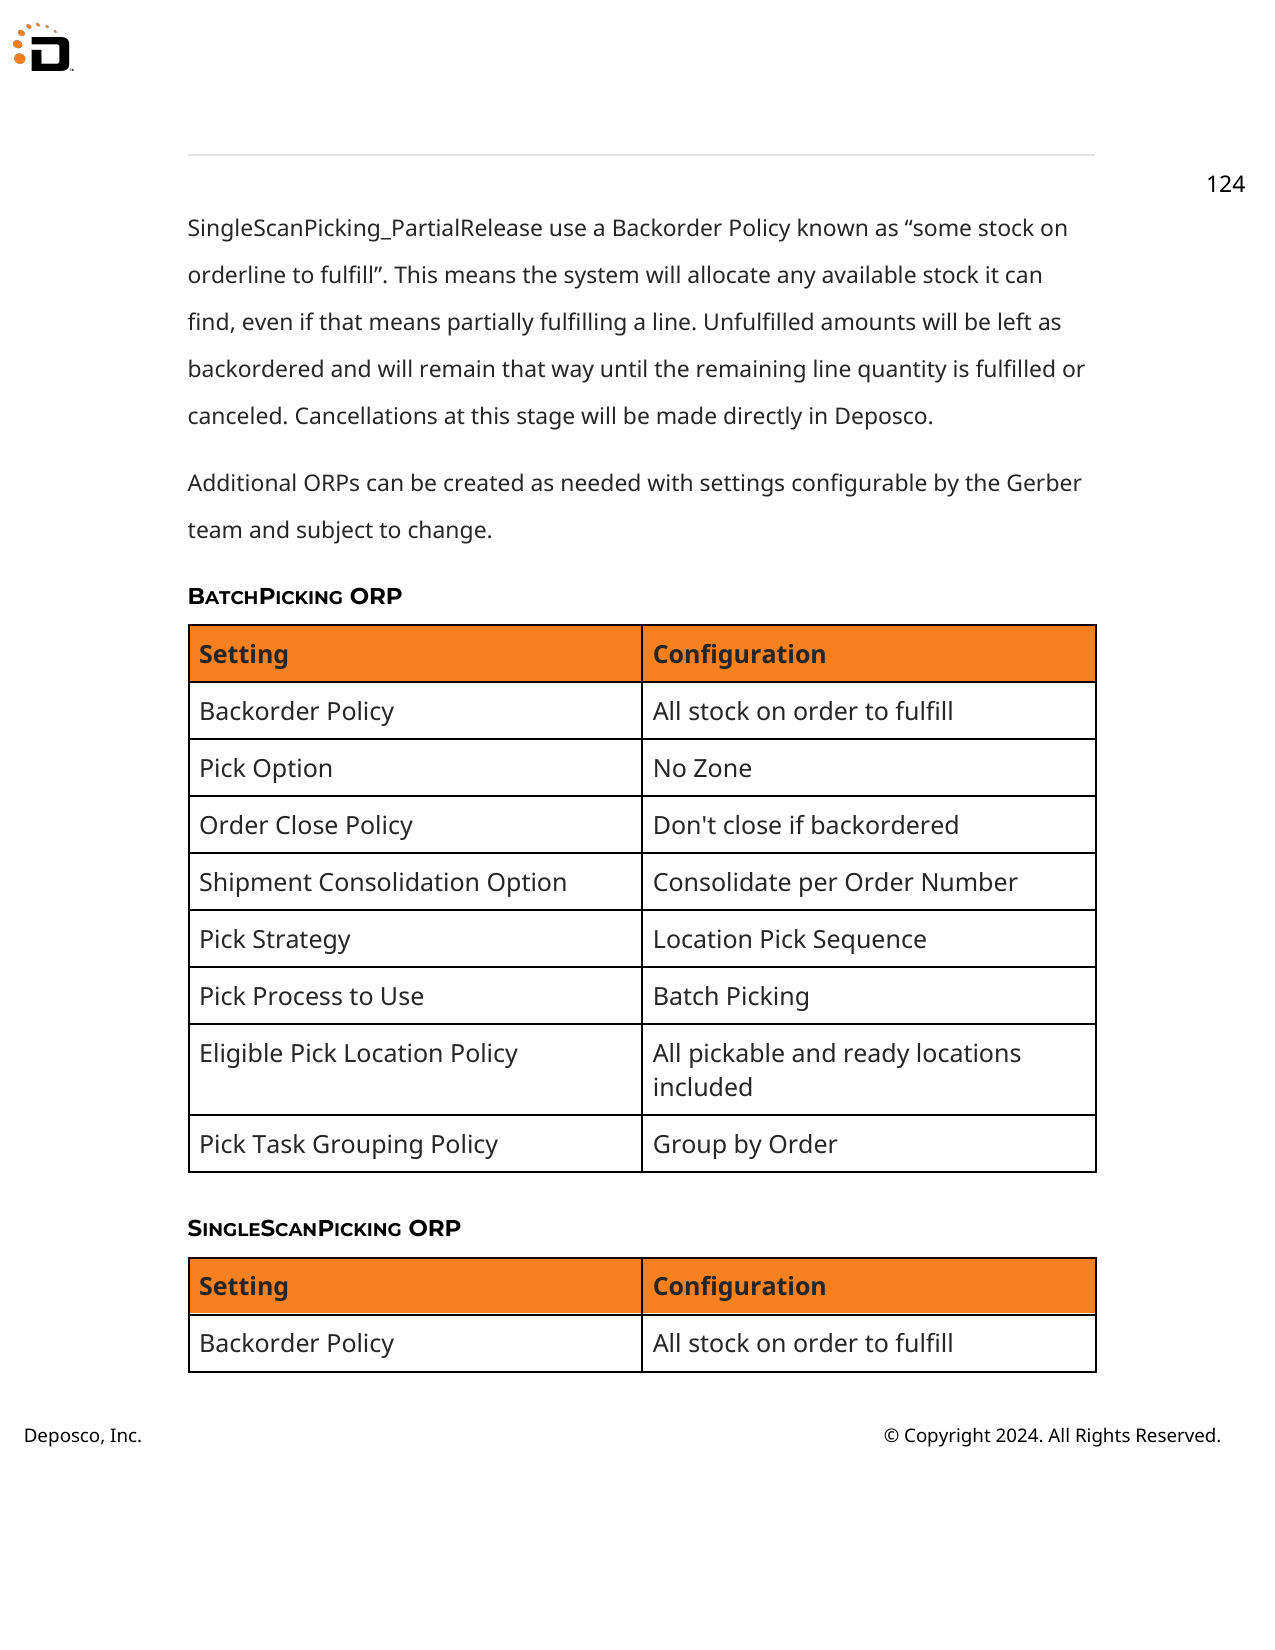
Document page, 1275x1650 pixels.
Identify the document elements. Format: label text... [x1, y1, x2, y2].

picture [13, 23, 74, 71]
table_cell Shipment Consolidation Option [190, 854, 641, 909]
table_cell Consolidate per Order Number [643, 854, 1095, 909]
table_cell Group by Order [643, 1116, 1095, 1171]
table_header Setting [190, 626, 641, 681]
table_cell Backorder Policy [190, 1316, 641, 1371]
table_header Configuration [643, 1259, 1095, 1313]
table_cell No Zone [643, 740, 1095, 795]
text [187, 212, 1095, 431]
table_cell All stock on order to fulfill [643, 683, 1095, 738]
table_cell Pick Option [190, 740, 641, 795]
table_cell Pick Process to Use [190, 968, 641, 1023]
table_cell Backorder Policy [190, 683, 641, 738]
text Additional ORPs can be created as needed with settings configurable by the Gerber team and subject to change. [187, 467, 1095, 546]
table_cell Batch Picking [643, 968, 1095, 1023]
table_cell Don't close if backordered [643, 797, 1095, 852]
table_cell All pickable and ready locations included [643, 1025, 1095, 1114]
table_header Setting [190, 1259, 641, 1313]
table_cell All stock on order to fulfill [643, 1316, 1095, 1371]
table_cell Pick Strategy [190, 911, 641, 966]
table_cell Eligible Pick Location Policy [190, 1025, 641, 1114]
text SingleScanPicking ORP [187, 1215, 1095, 1243]
table_cell Order Close Policy [190, 797, 641, 852]
table_header Configuration [643, 626, 1095, 681]
text BatchPicking ORP [187, 582, 1095, 610]
table_cell Location Pick Sequence [643, 911, 1095, 966]
table_cell Pick Task Grouping Policy [190, 1116, 641, 1171]
